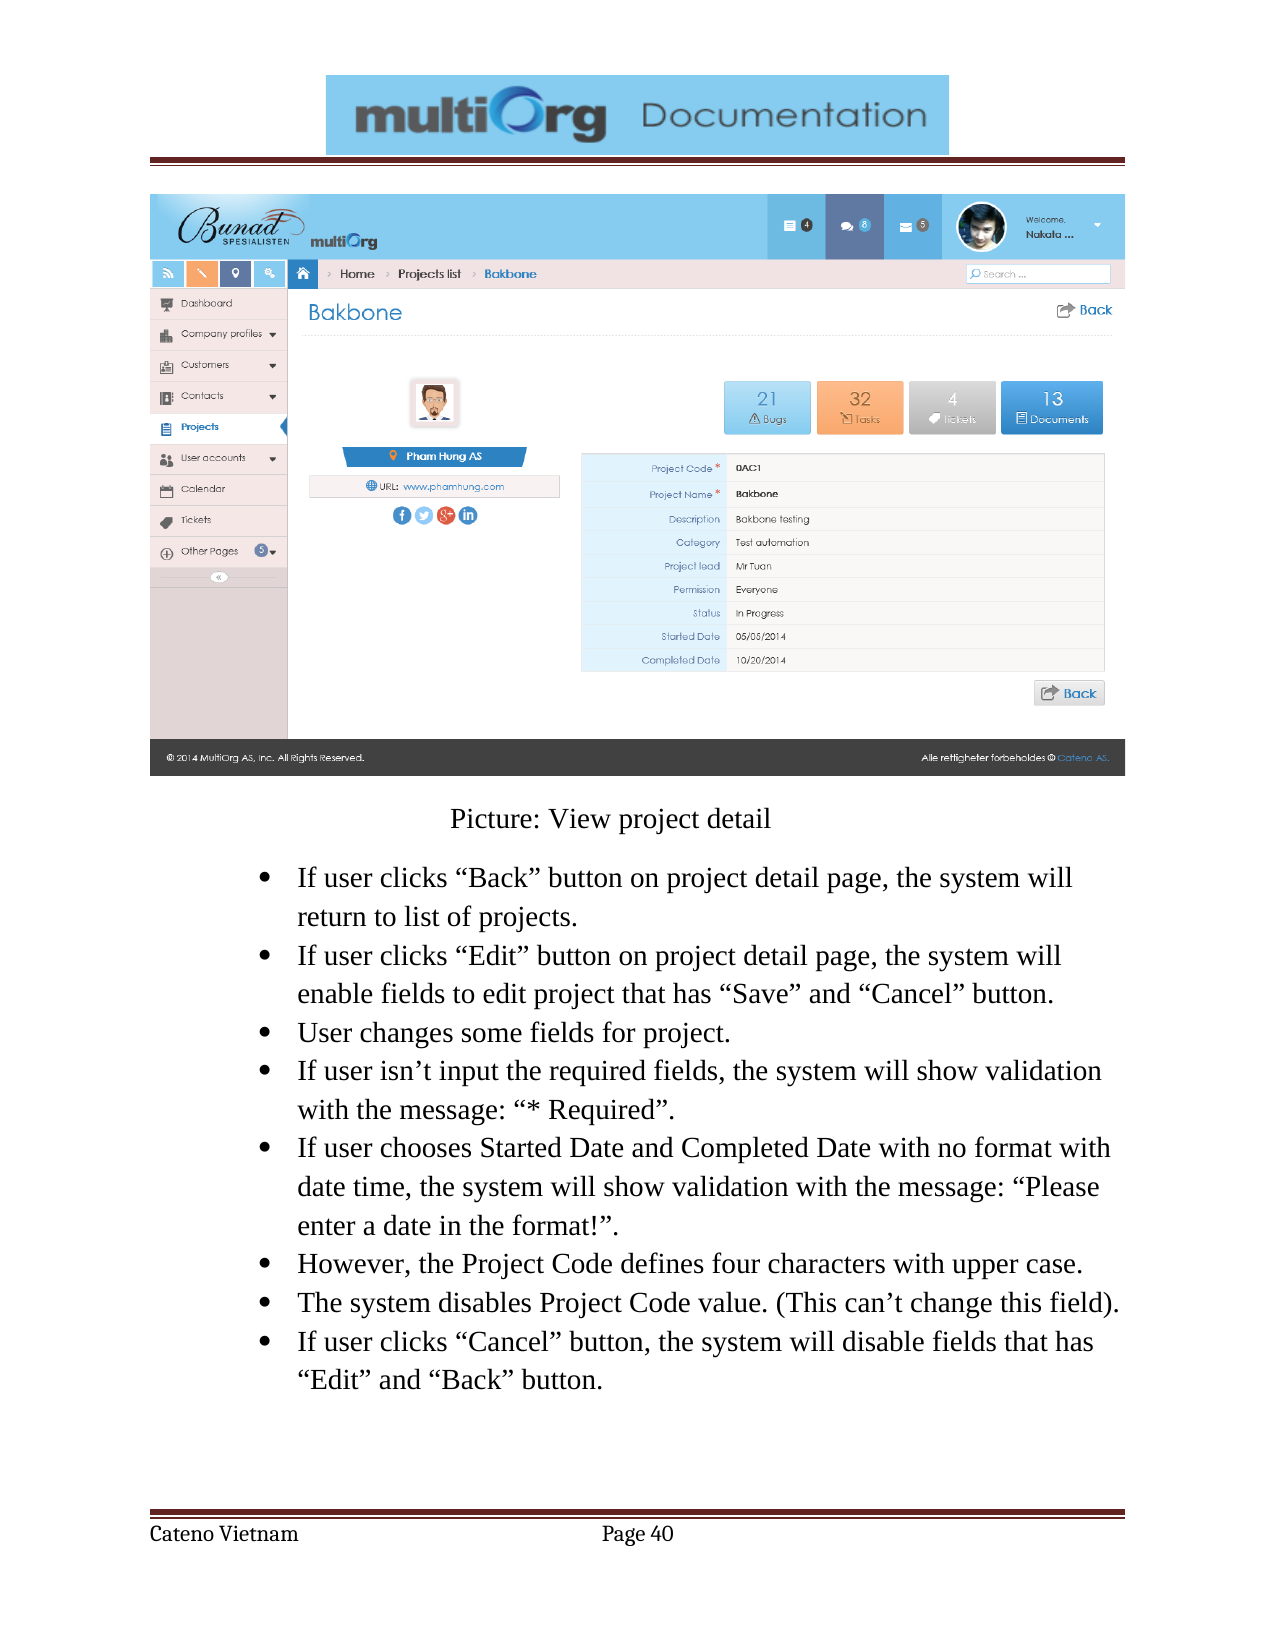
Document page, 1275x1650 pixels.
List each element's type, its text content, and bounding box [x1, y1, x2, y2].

list If user clicks “Cancel” button, the system will disable fields that has “Edit” and “Back” button. [259, 1324, 1125, 1396]
picture [150, 194, 1125, 776]
list If user isn’t input the required fields, the system will show validation with the message: “* Required”. [259, 1053, 1125, 1126]
text Picture: View project detail [375, 801, 1125, 834]
list If user clicks “Back” button on project detail page, the system will return to list of projects. [259, 860, 1125, 933]
list The system disables Project Code value. (This can’t change this field). [259, 1285, 1125, 1319]
picture [325, 75, 950, 155]
list However, the Project Code defines four characters with upper case. [259, 1246, 1125, 1280]
list If user chooses Started Date and Completed Date with no format with date time, the system will show validation with the message: “Please enter a date in the format!”. [259, 1131, 1125, 1241]
list User changes some fields for project. [259, 1015, 1125, 1048]
list If user clicks “Edit” button on project detail page, the system will enable fields to edit project that has “Save” and “Cancel” button. [259, 938, 1125, 1010]
